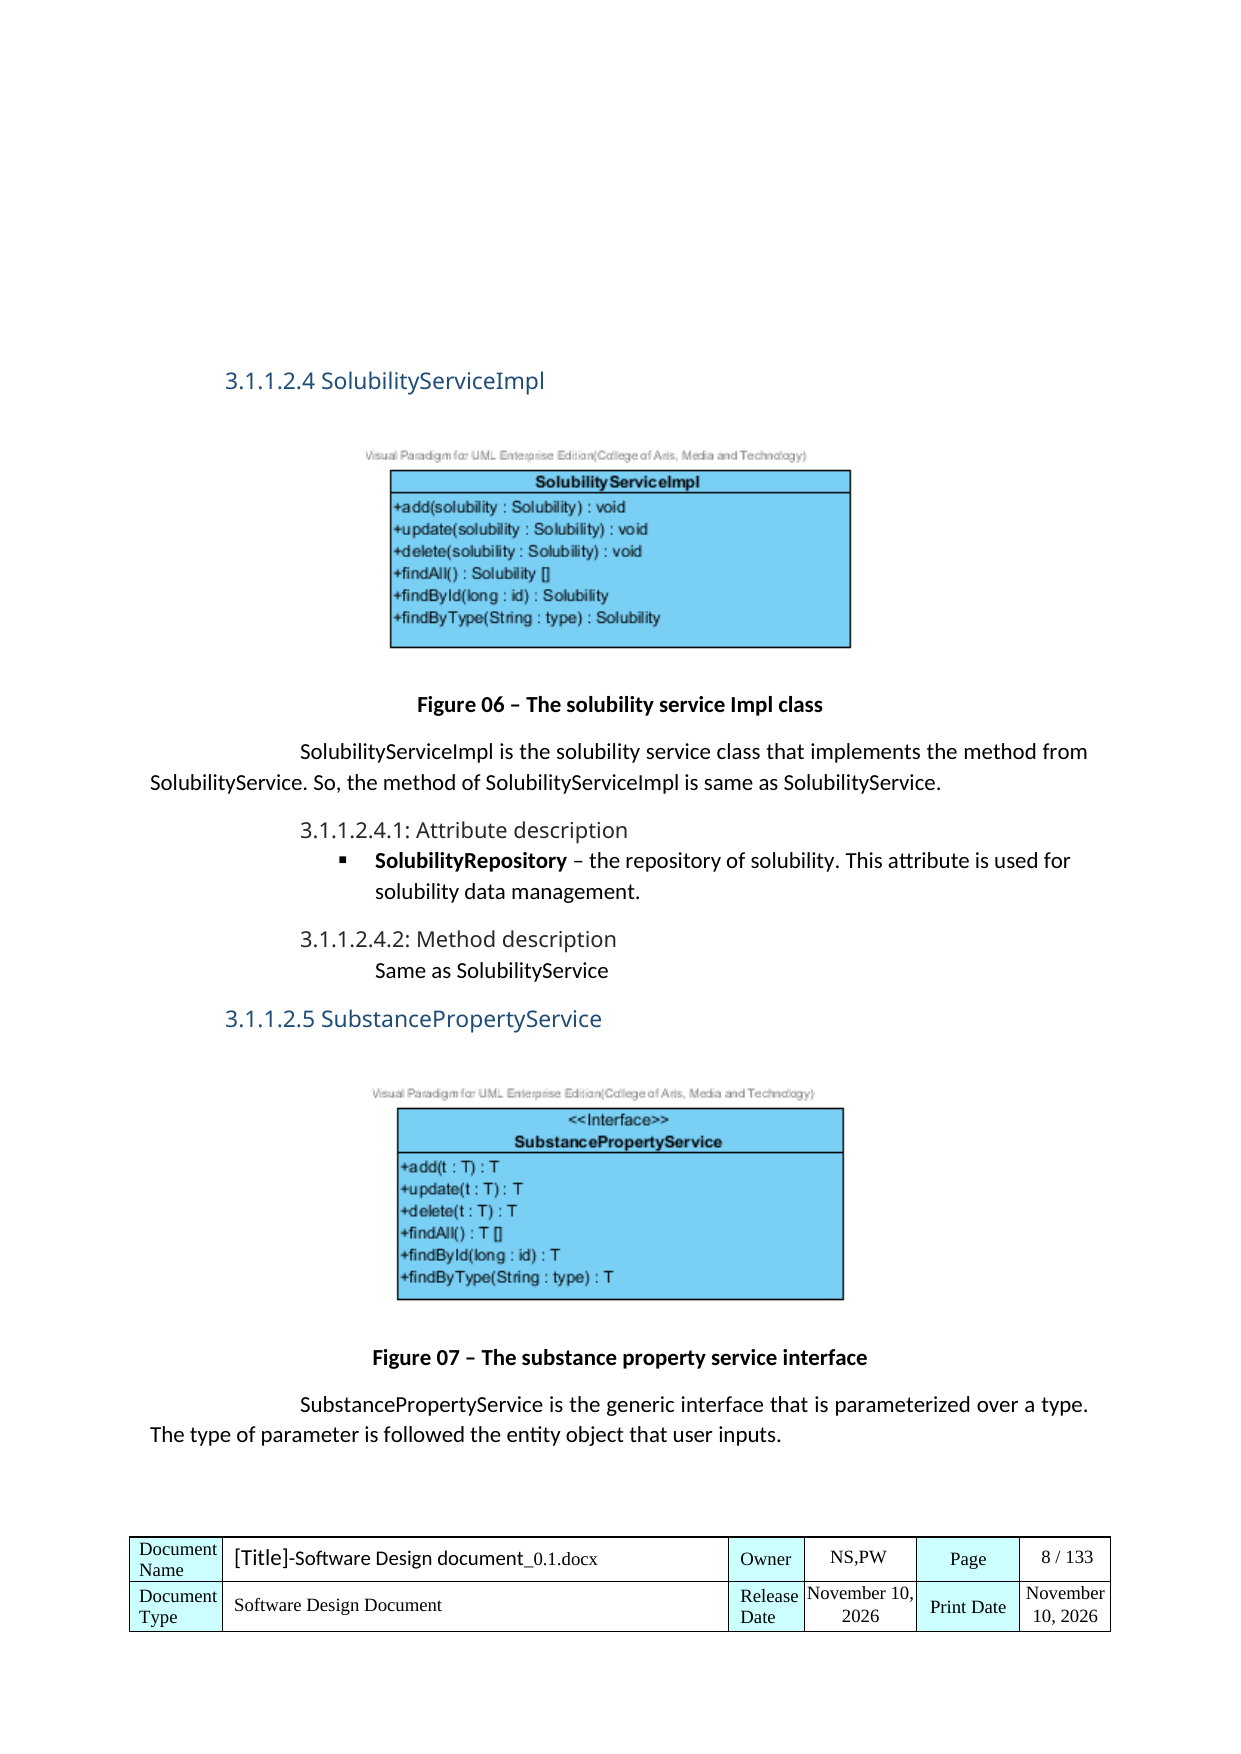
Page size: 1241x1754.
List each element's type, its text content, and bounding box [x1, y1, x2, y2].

text Figure 06 – The solubility service Impl class [150, 691, 1090, 719]
list SolubilityRepository – the repository of solubility. This attribute is used for solubility data management. [337, 847, 1090, 905]
text Same as SolubilityService [150, 956, 1090, 984]
subtitle 3.1.1.2.5 SubstancePropertyService [150, 1003, 1090, 1034]
text SubstancePropertyService is the generic interface that is parameterized over a type. The type of parameter is followed the entity object that user inputs. [150, 1390, 1090, 1448]
subtitle 3.1.1.2.4.2: Method description [262, 924, 1090, 953]
picture [365, 445, 875, 672]
text SolubilityServiceImpl is the solubility service class that implements the method from SolubilityService. So, the method of SolubilityServiceImpl is same as SolubilityService. [150, 737, 1090, 796]
text Figure 07 – The substance property service interface [150, 1343, 1090, 1371]
subtitle 3.1.1.2.4 SolubilityServiceImpl [150, 364, 1090, 396]
picture [372, 1083, 868, 1324]
subtitle 3.1.1.2.4.1: Attribute description [225, 814, 1090, 844]
